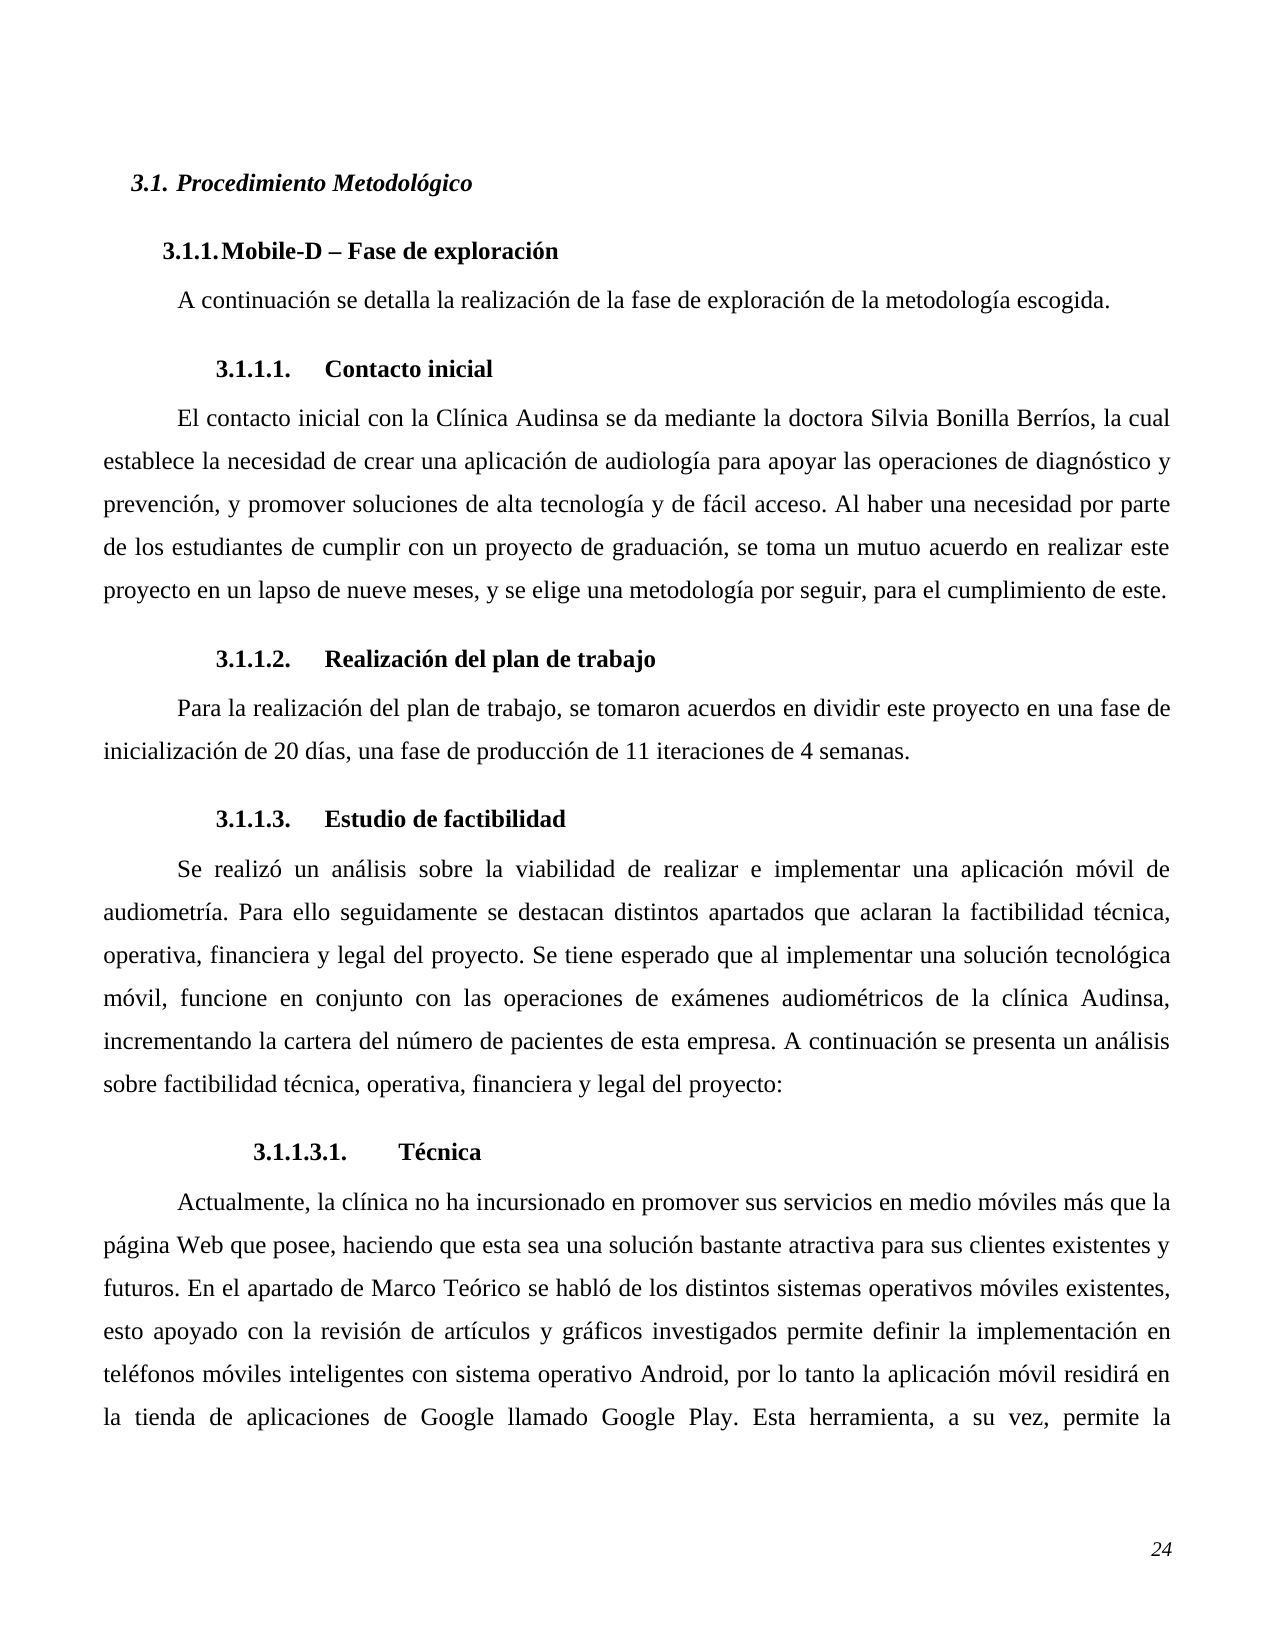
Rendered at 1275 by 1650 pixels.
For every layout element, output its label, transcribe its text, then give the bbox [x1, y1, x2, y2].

text Mobile-D – Fase de exploración [162, 236, 1172, 265]
text Para la realización del plan de trabajo, se tomaron acuerdos en dividir este proyecto en una fase de inicialización de 20 días, una fase de producción de 11 iteraciones de 4 semanas. [103, 693, 1172, 765]
list Estudio de factibilidad [216, 804, 1172, 833]
list Contacto inicial [216, 354, 1172, 382]
list Técnica [253, 1137, 1172, 1166]
text A continuación se detalla la realización de la fase de exploración de la metodología escogida. [103, 286, 1172, 314]
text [103, 1187, 1172, 1431]
text El contacto inicial con la Clínica Audinsa se da mediante la doctora Silvia Bonilla Berríos, la cual establece la necesidad de crear una aplicación de audiología para apoyar las operaciones de diagnóstico y prevención, y promover soluciones de alta tecnología y de fácil acceso. Al haber una necesidad por parte de los estudiantes de cumplir con un proyecto de graduación, se toma un mutuo acuerdo en realizar este proyecto en un lapso de nueve meses, y se elige una metodología por seguir, para el cumplimiento de este. [103, 403, 1172, 604]
text Procedimiento Metodológico [131, 168, 1172, 197]
list Realización del plan de trabajo [216, 644, 1172, 672]
text Se realizó un análisis sobre la viabilidad de realizar e implementar una aplicación móvil de audiometría. Para ello seguidamente se destacan distintos apartados que aclaran la factibilidad técnica, operativa, financiera y legal del proyecto. Se tiene esperado que al implementar una solución tecnológica móvil, funcione en conjunto con las operaciones de exámenes audiométricos de la clínica Audinsa, incrementando la cartera del número de pacientes de esta empresa. A continuación se presenta un análisis sobre factibilidad técnica, operativa, financiera y legal del proyecto: [103, 854, 1172, 1098]
